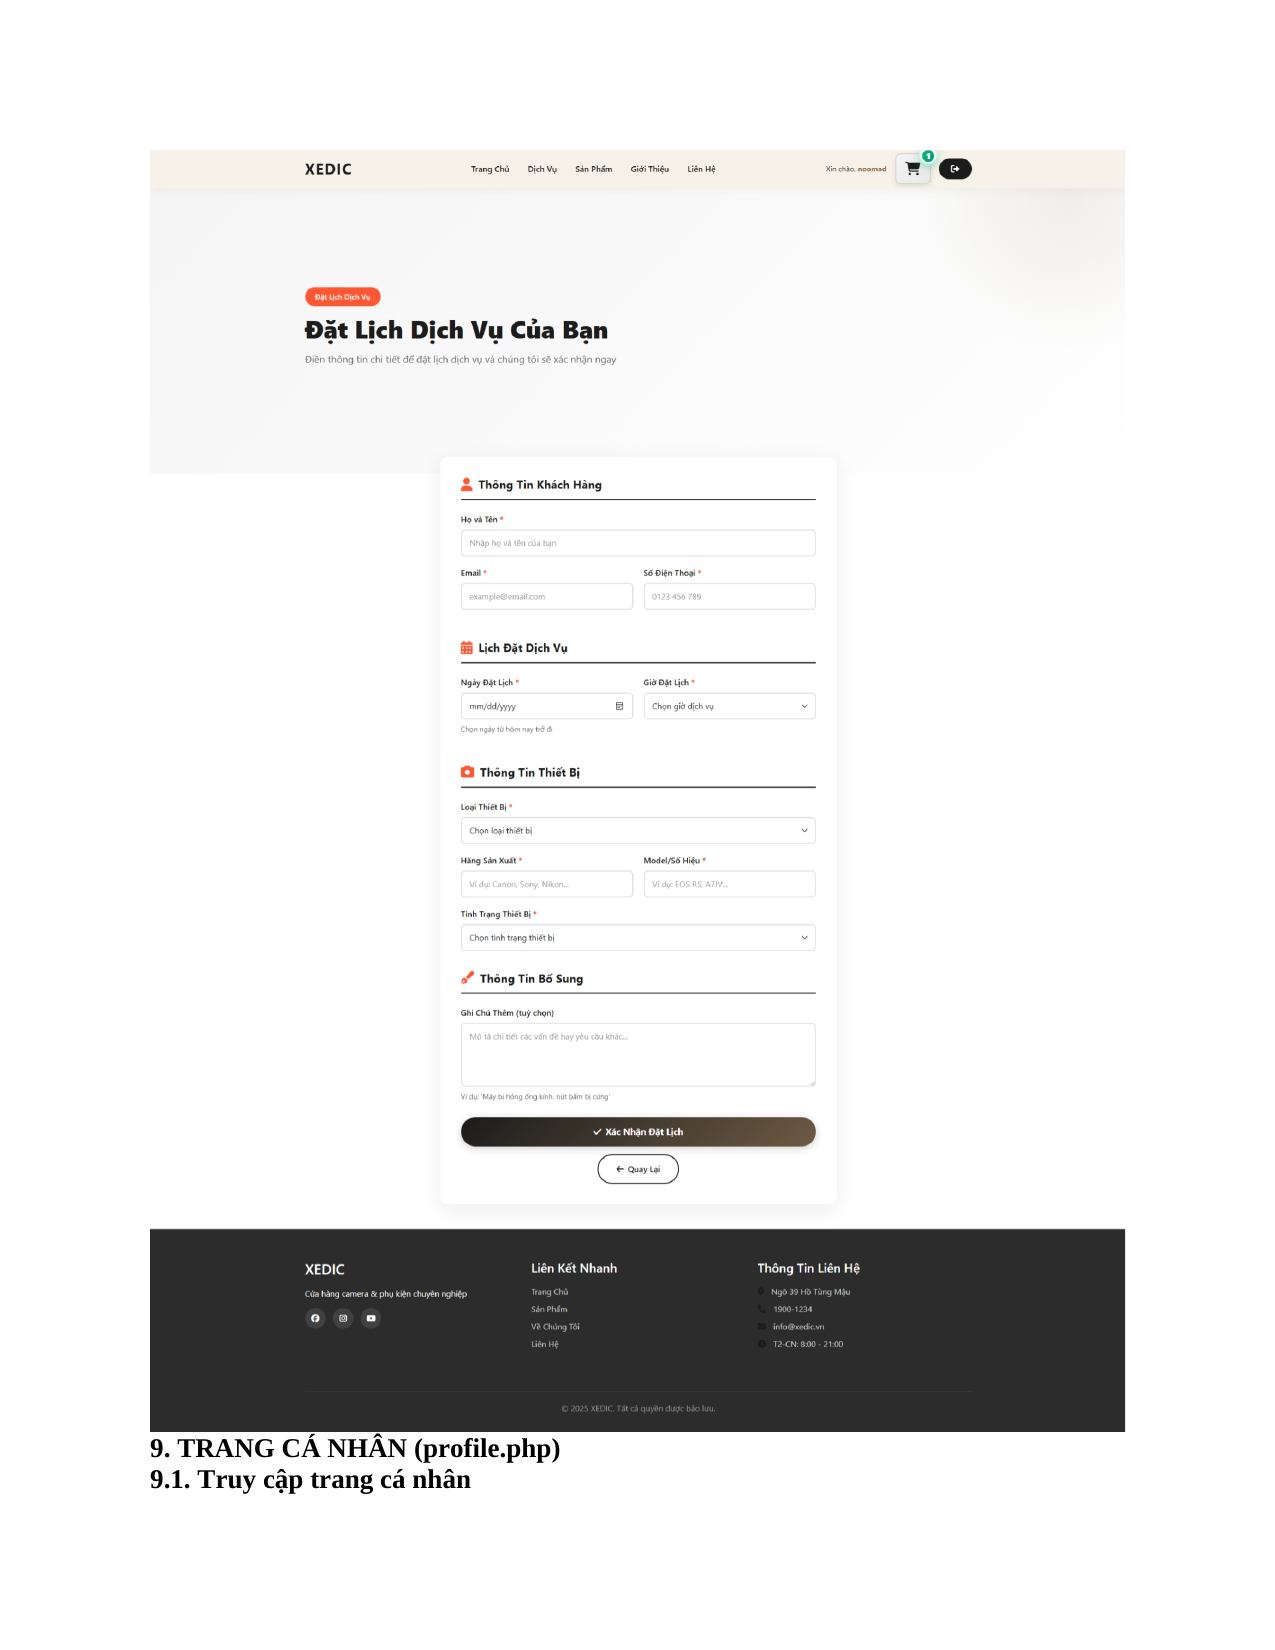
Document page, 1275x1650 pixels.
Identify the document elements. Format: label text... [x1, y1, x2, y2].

text 9.1. Truy cập trang cá nhân [150, 1463, 1125, 1494]
text 9. TRANG CÁ NHÂN (profile.php) [150, 1432, 1125, 1463]
picture [150, 150, 1125, 1432]
